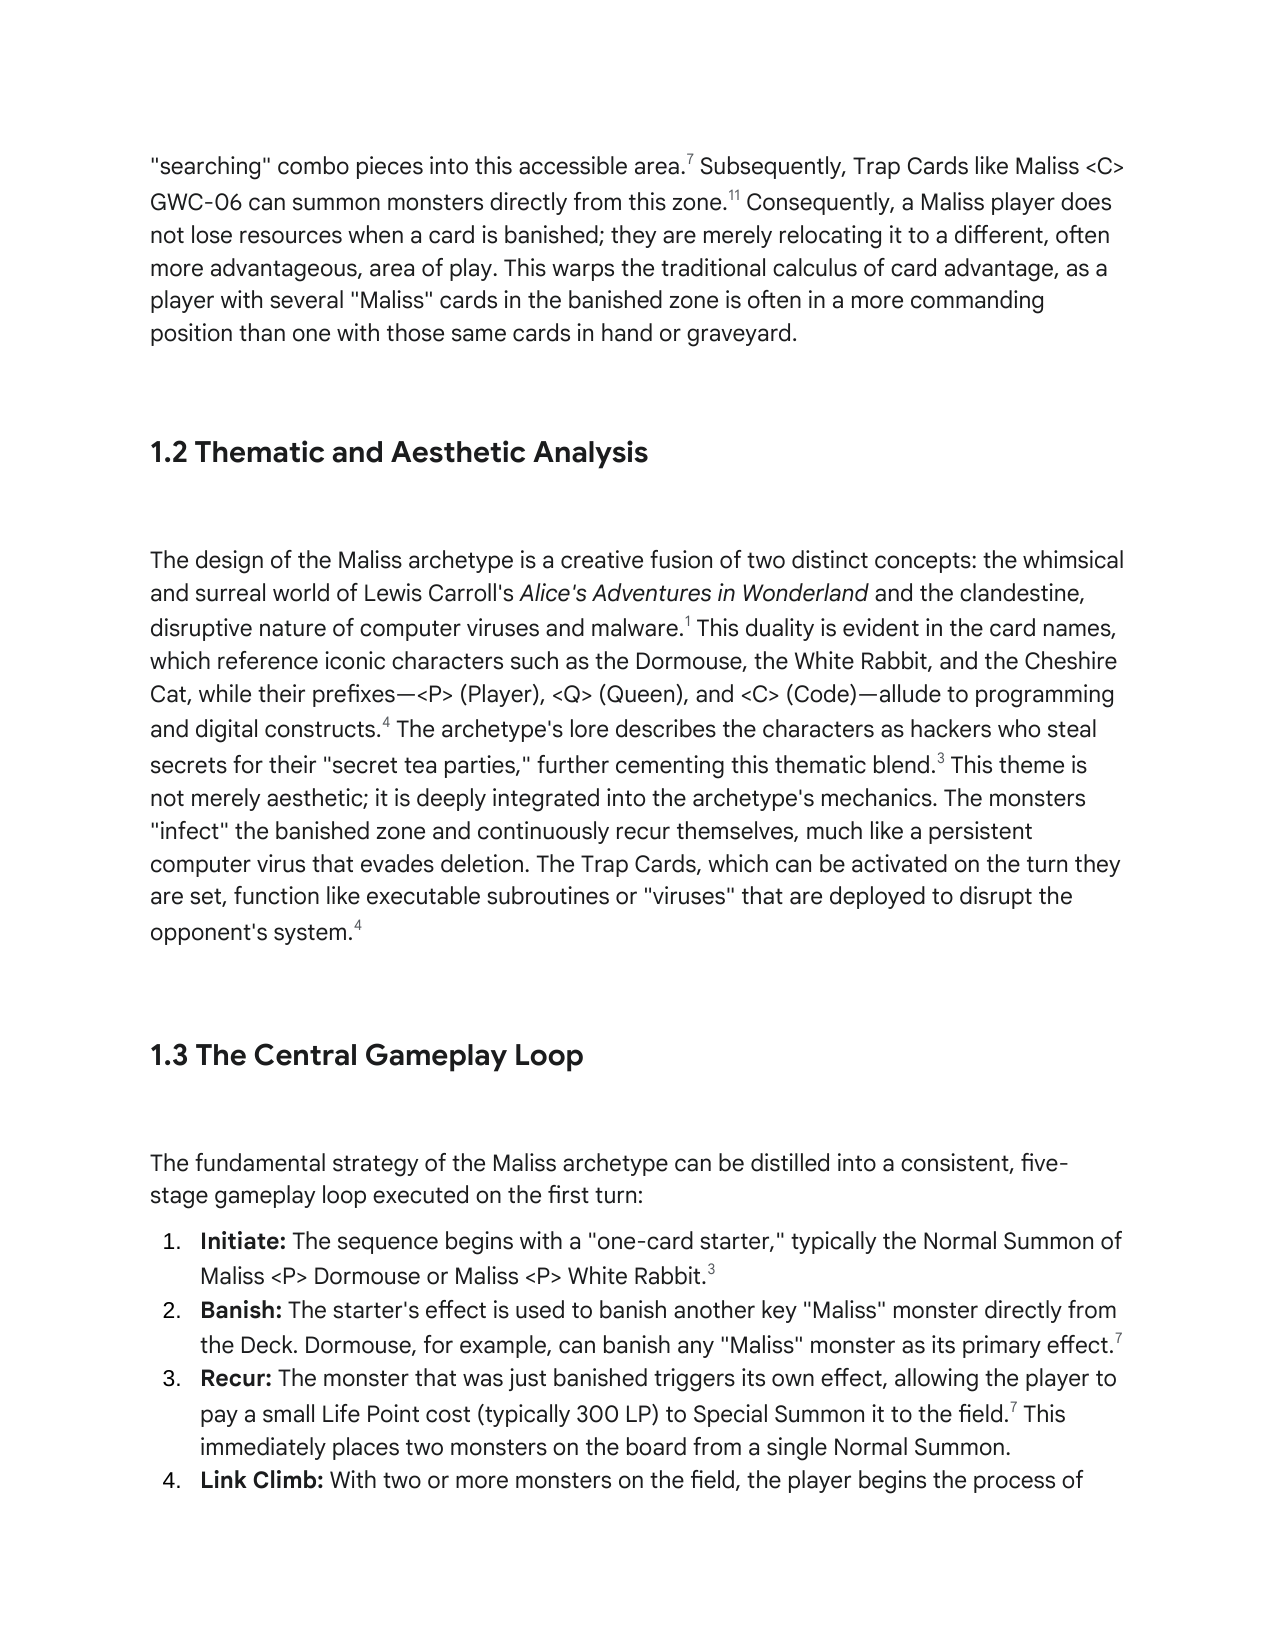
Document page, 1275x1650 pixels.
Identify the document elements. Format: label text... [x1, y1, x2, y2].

subtitle 1.3 The Central Gameplay Loop [150, 1037, 1125, 1074]
subtitle 1.2 Thematic and Aesthetic Analysis [150, 434, 1125, 471]
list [162, 1466, 1125, 1494]
list Initiate: The sequence begins with a "one-card starter," typically the Normal Summon of Maliss <P> Dormouse or Maliss <P> White Rabbit.3 [162, 1227, 1125, 1291]
list Recur: The monster that was just banished triggers its own effect, allowing the player to pay a small Life Point cost (typically 300 LP) to Special Summon it to the field.7 This immediately places two monsters on the board from a single Normal Summon. [162, 1365, 1125, 1462]
text The fundamental strategy of the Maliss archetype can be distilled into a consistent, five-stage gameplay loop executed on the first turn: [150, 1149, 1125, 1211]
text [150, 150, 1125, 348]
list Banish: The starter's effect is used to banish another key "Maliss" monster directly from the Deck. Dormouse, for example, can banish any "Maliss" monster as its primary effect.7 [162, 1296, 1125, 1360]
text The design of the Maliss archetype is a creative fusion of two distinct concepts: the whimsical and surreal world of Lewis Carroll's Alice's Adventures in Wonderland and the clandestine, disruptive nature of computer viruses and malware.1 This duality is evident in the card names, which reference iconic characters such as the Dormouse, the White Rabbit, and the Cheshire Cat, while their prefixes—<P> (Player), <Q> (Queen), and <C> (Code)—allude to programming and digital constructs.4 The archetype's lore describes the characters as hackers who steal secrets for their "secret tea parties," further cementing this thematic blend.3 This theme is not merely aesthetic; it is deeply integrated into the archetype's mechanics. The monsters "infect" the banished zone and continuously recur themselves, much like a persistent computer virus that evades deletion. The Trap Cards, which can be activated on the turn they are set, function like executable subroutines or "viruses" that are deployed to disrupt the opponent's system.4 [150, 546, 1125, 947]
